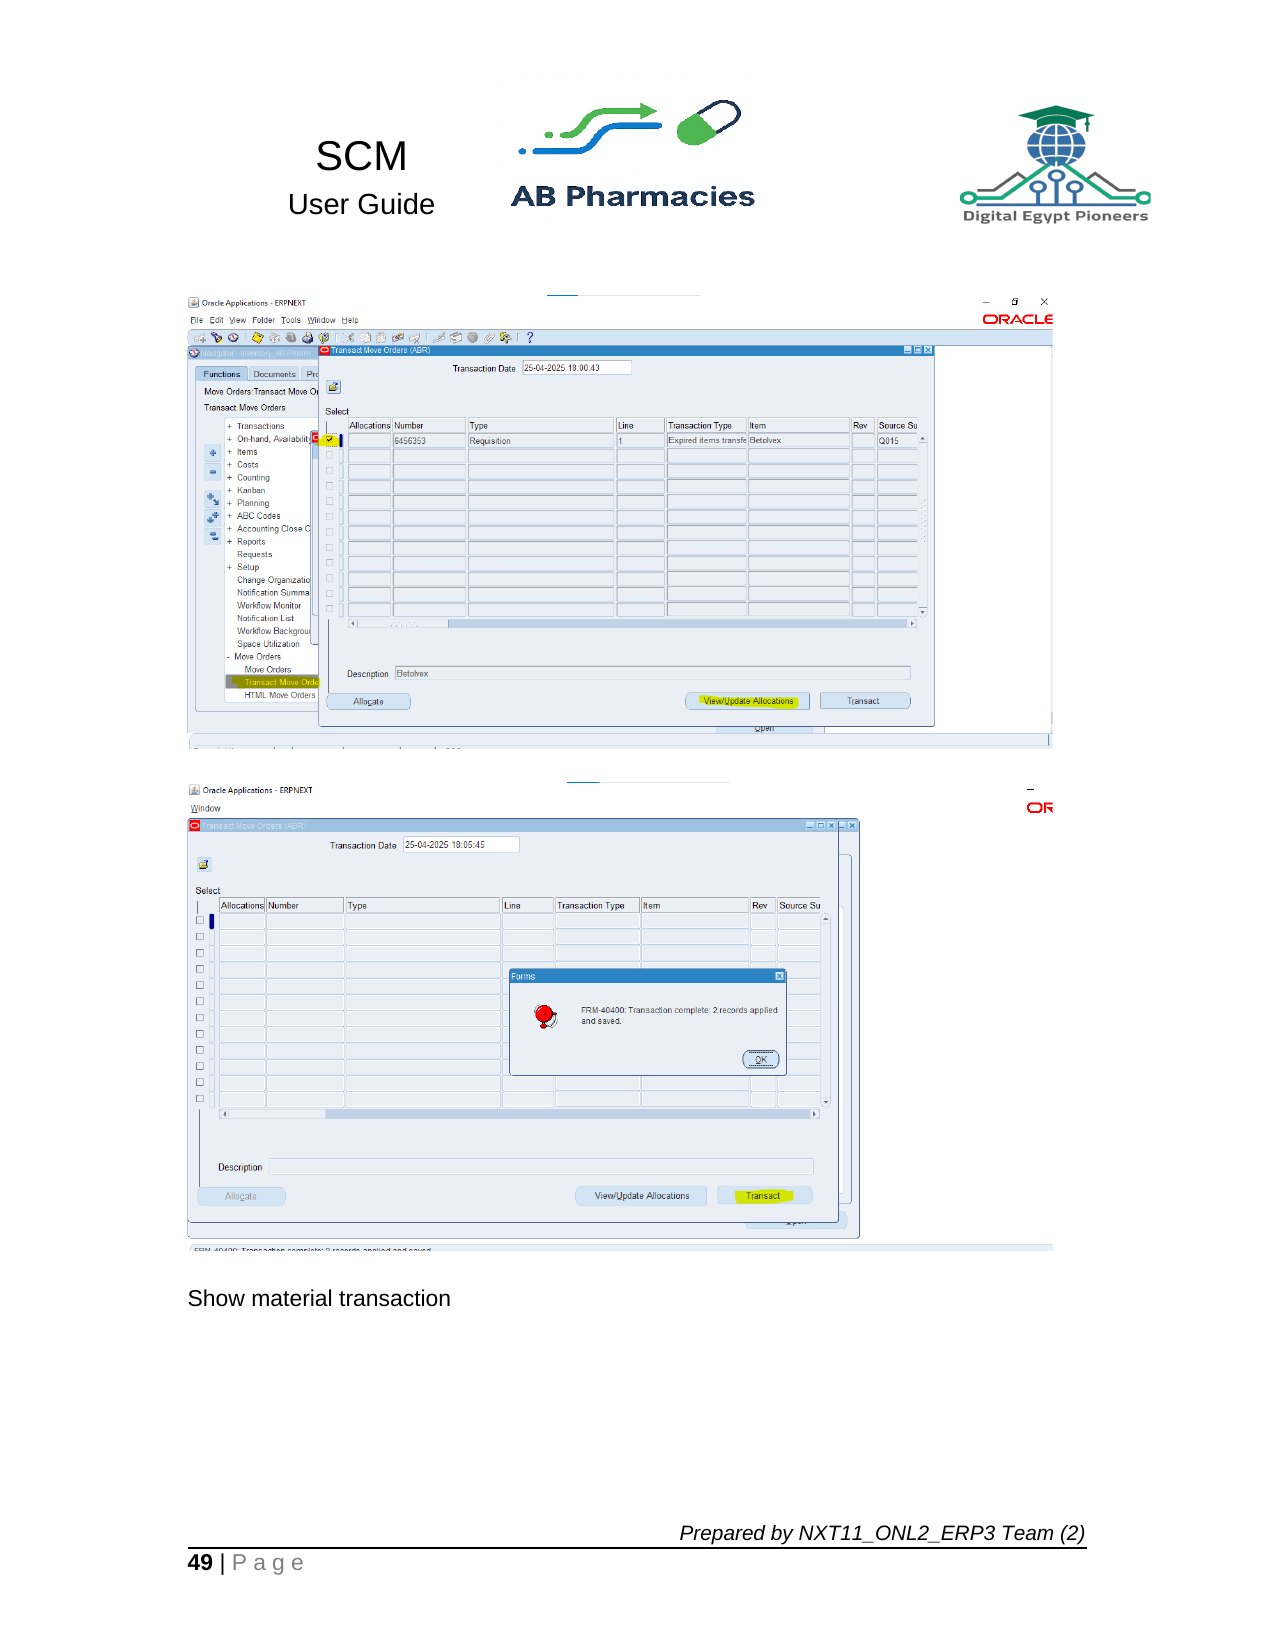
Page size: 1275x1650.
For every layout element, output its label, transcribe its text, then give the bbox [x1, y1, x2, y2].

picture [187, 782, 1053, 1251]
picture [187, 295, 1053, 749]
picture [960, 102, 1151, 225]
picture [498, 75, 777, 235]
text Show material transaction [187, 1284, 1087, 1311]
